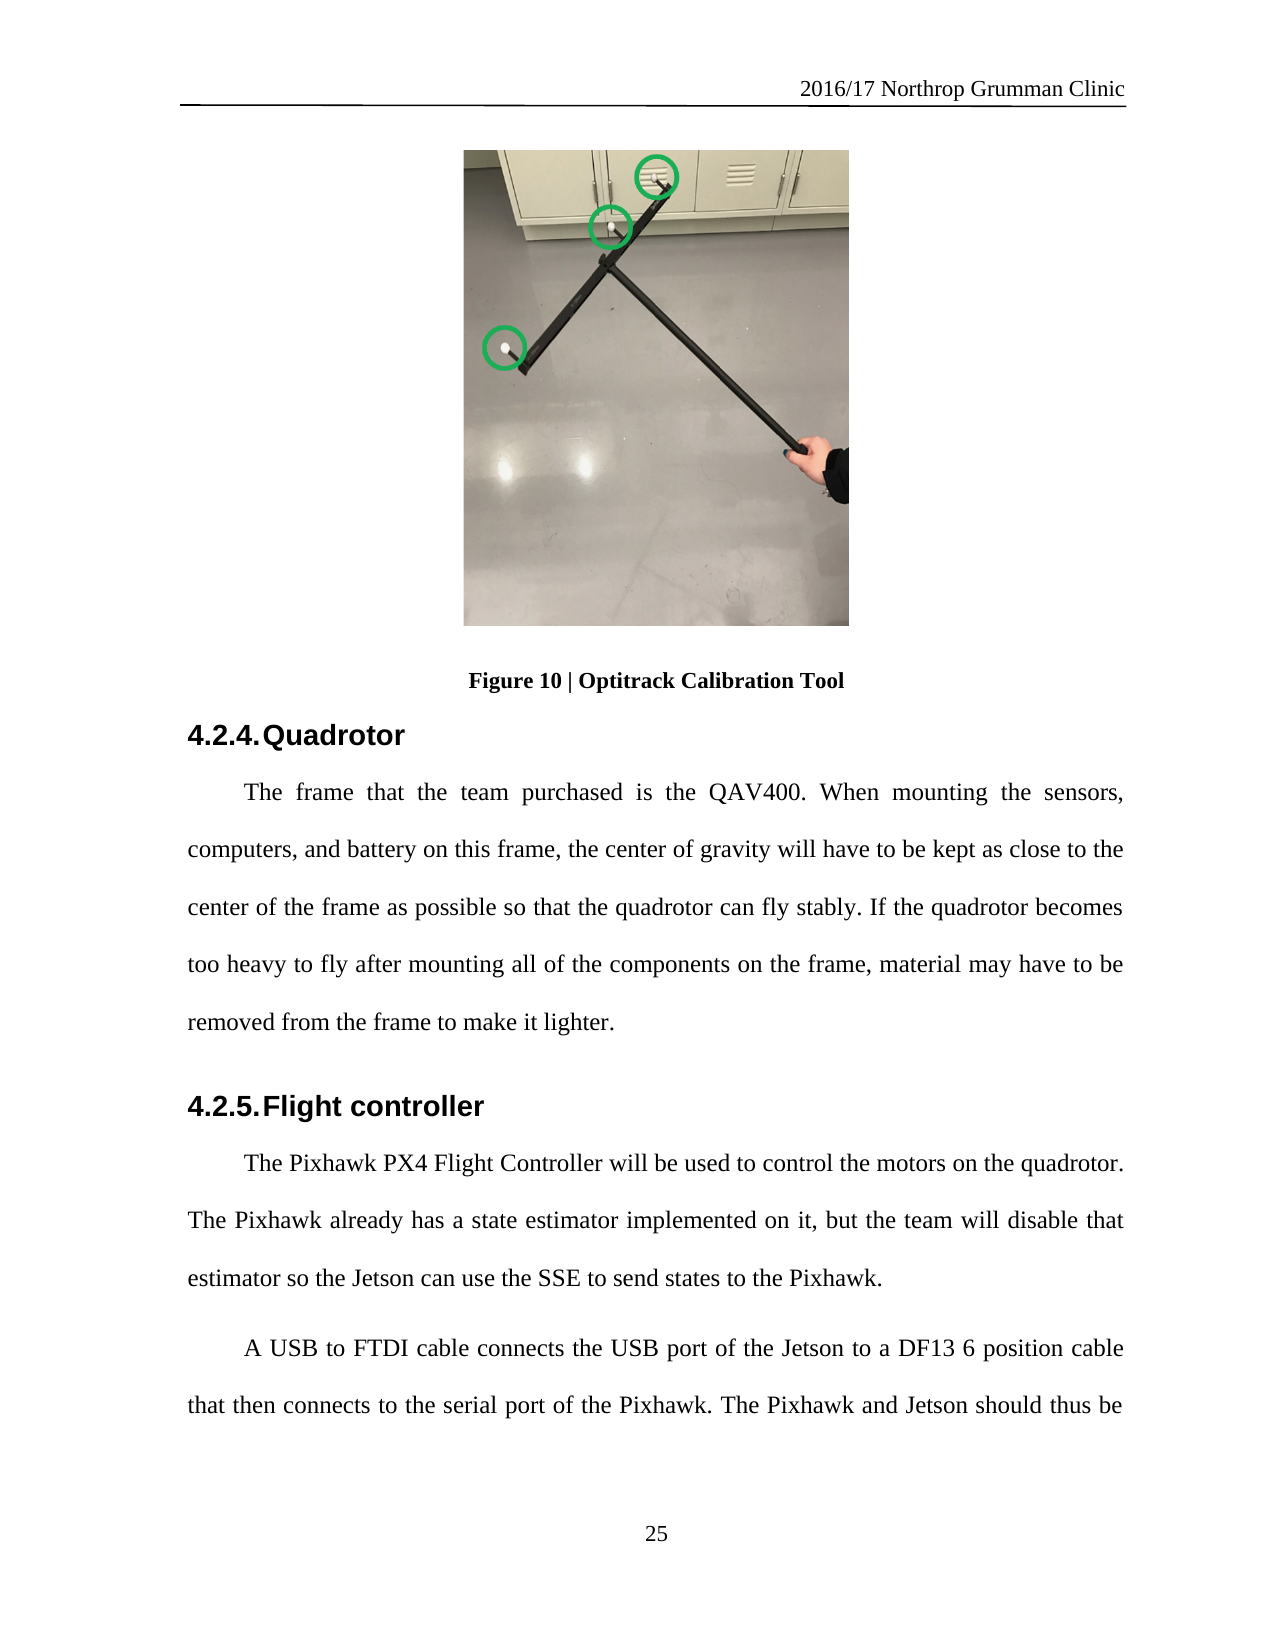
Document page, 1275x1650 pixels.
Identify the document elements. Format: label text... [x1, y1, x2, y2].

picture [463, 150, 849, 626]
text The Pixhawk PX4 Flight Controller will be used to control the motors on the quadrotor. The Pixhawk already has a state estimator implemented on it, but the team will disable that estimator so the Jetson can use the SSE to send states to the Pixhawk. [187, 1148, 1125, 1291]
subtitle Quadrotor [187, 718, 1125, 752]
text The frame that the team purchased is the QAV400. When mounting the sensors, computers, and battery on this frame, the center of gravity will have to be kept as close to the center of the frame as possible so that the quadrotor can fly stably. If the quadrotor becomes too heavy to fly after mounting all of the components on the frame, material may have to be removed from the frame to make it lighter. [187, 777, 1125, 1035]
subtitle Flight controller [187, 1089, 1125, 1123]
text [187, 1333, 1125, 1419]
